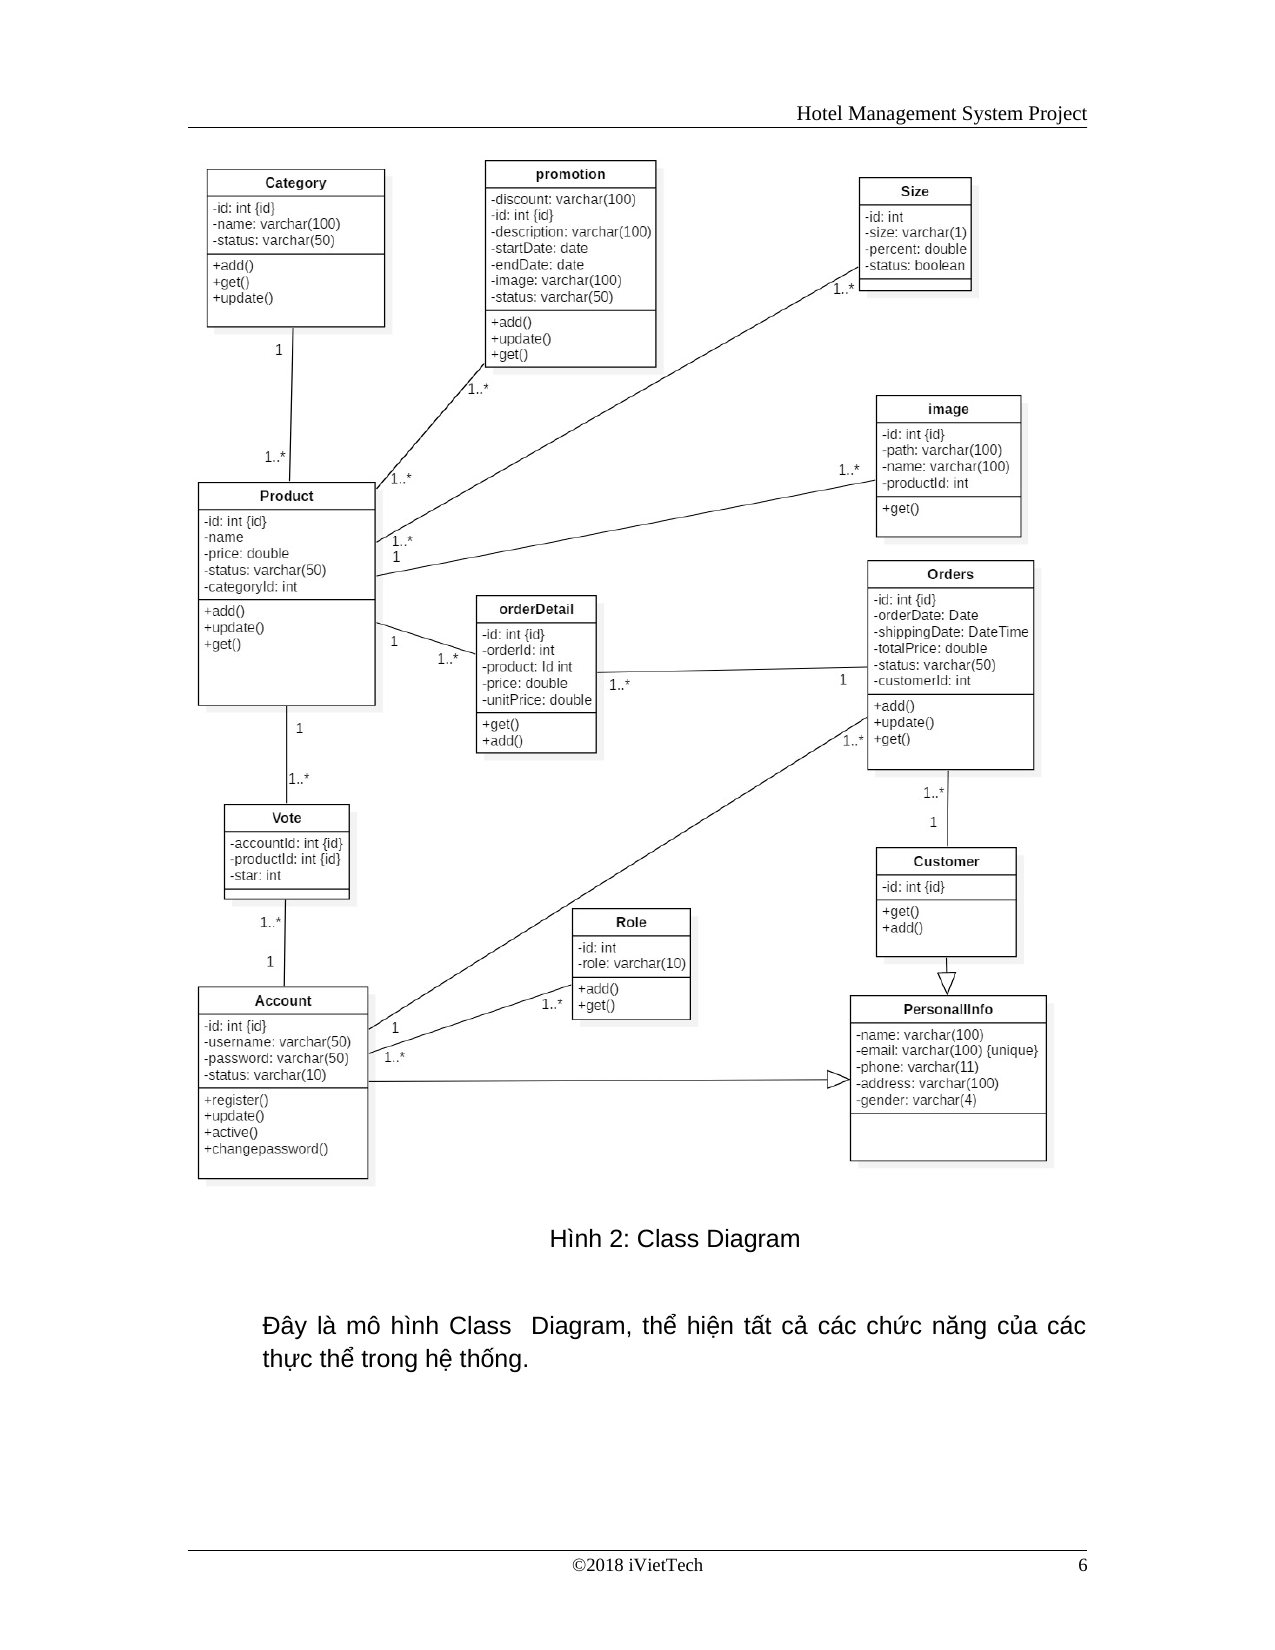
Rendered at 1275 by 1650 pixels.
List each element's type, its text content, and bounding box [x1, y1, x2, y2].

list Hình 2: Class Diagram [262, 1224, 1087, 1253]
list Đây là mô hình Class Diagram, thể hiện tất cả các chức năng của các thực thể trong hệ thống. [262, 1311, 1087, 1372]
picture [187, 150, 1088, 1221]
